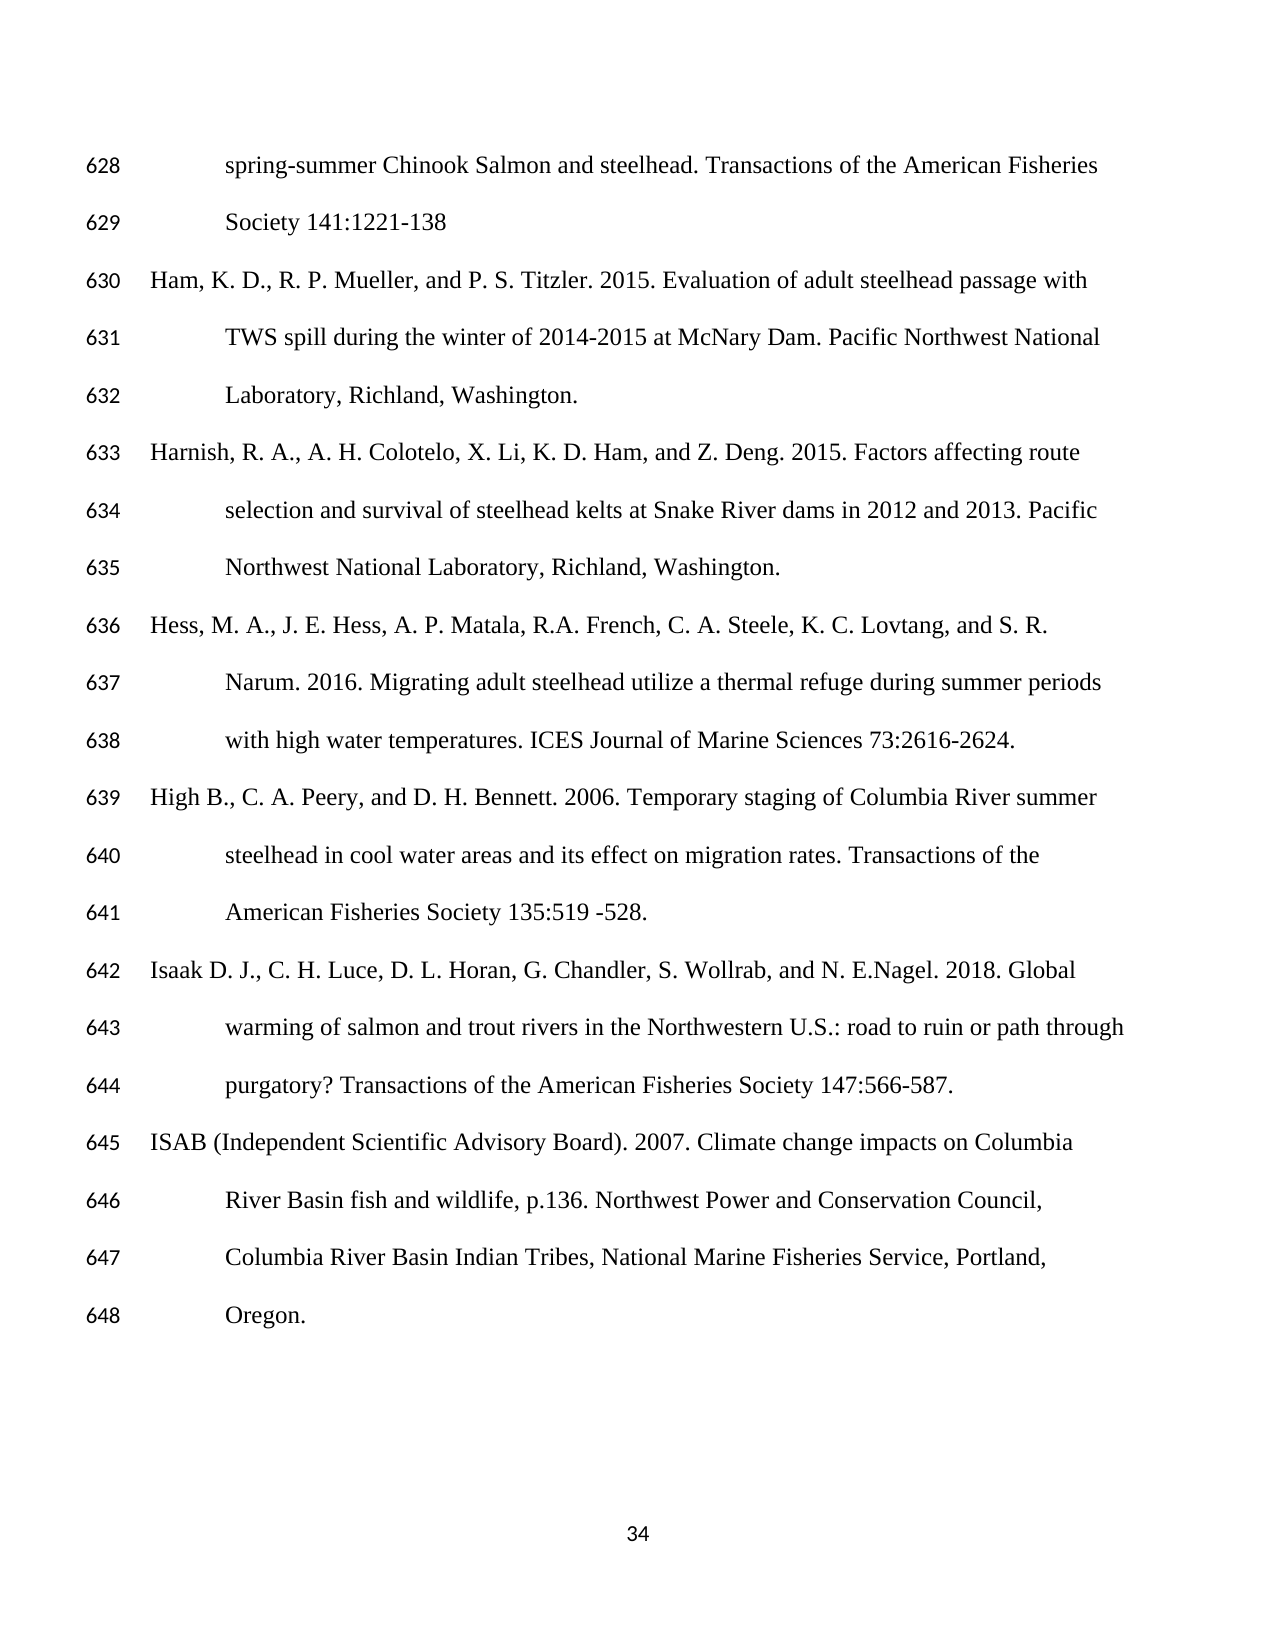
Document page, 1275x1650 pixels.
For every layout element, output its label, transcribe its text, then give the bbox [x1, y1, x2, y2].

text High B., C. A. Peery, and D. H. Bennett. 2006. Temporary staging of Columbia River summer steelhead in cool water areas and its effect on migration rates. Transactions of the American Fisheries Society 135:519 -528. [150, 782, 1125, 926]
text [150, 150, 1125, 236]
text Isaak D. J., C. H. Luce, D. L. Horan, G. Chandler, S. Wollrab, and N. E.Nagel. 2018. Global warming of salmon and trout rivers in the Northwestern U.S.: road to ruin or path through purgatory? Transactions of the American Fisheries Society 147:566-587. [150, 955, 1125, 1099]
text Hess, M. A., J. E. Hess, A. P. Matala, R.A. French, C. A. Steele, K. C. Lovtang, and S. R. Narum. 2016. Migrating adult steelhead utilize a thermal refuge during summer periods with high water temperatures. ICES Journal of Marine Sciences 73:2616-2624. [150, 610, 1125, 754]
text ISAB (Independent Scientific Advisory Board). 2007. Climate change impacts on Columbia River Basin fish and wildlife, p.136. Northwest Power and Conservation Council, Columbia River Basin Indian Tribes, National Marine Fisheries Service, Portland, Oregon. [150, 1127, 1125, 1329]
text Ham, K. D., R. P. Mueller, and P. S. Titzler. 2015. Evaluation of adult steelhead passage with TWS spill during the winter of 2014-2015 at McNary Dam. Pacific Northwest National Laboratory, Richland, Washington. [150, 265, 1125, 409]
text Harnish, R. A., A. H. Colotelo, X. Li, K. D. Ham, and Z. Deng. 2015. Factors affecting route selection and survival of steelhead kelts at Snake River dams in 2012 and 2013. Pacific Northwest National Laboratory, Richland, Washington. [150, 437, 1125, 581]
